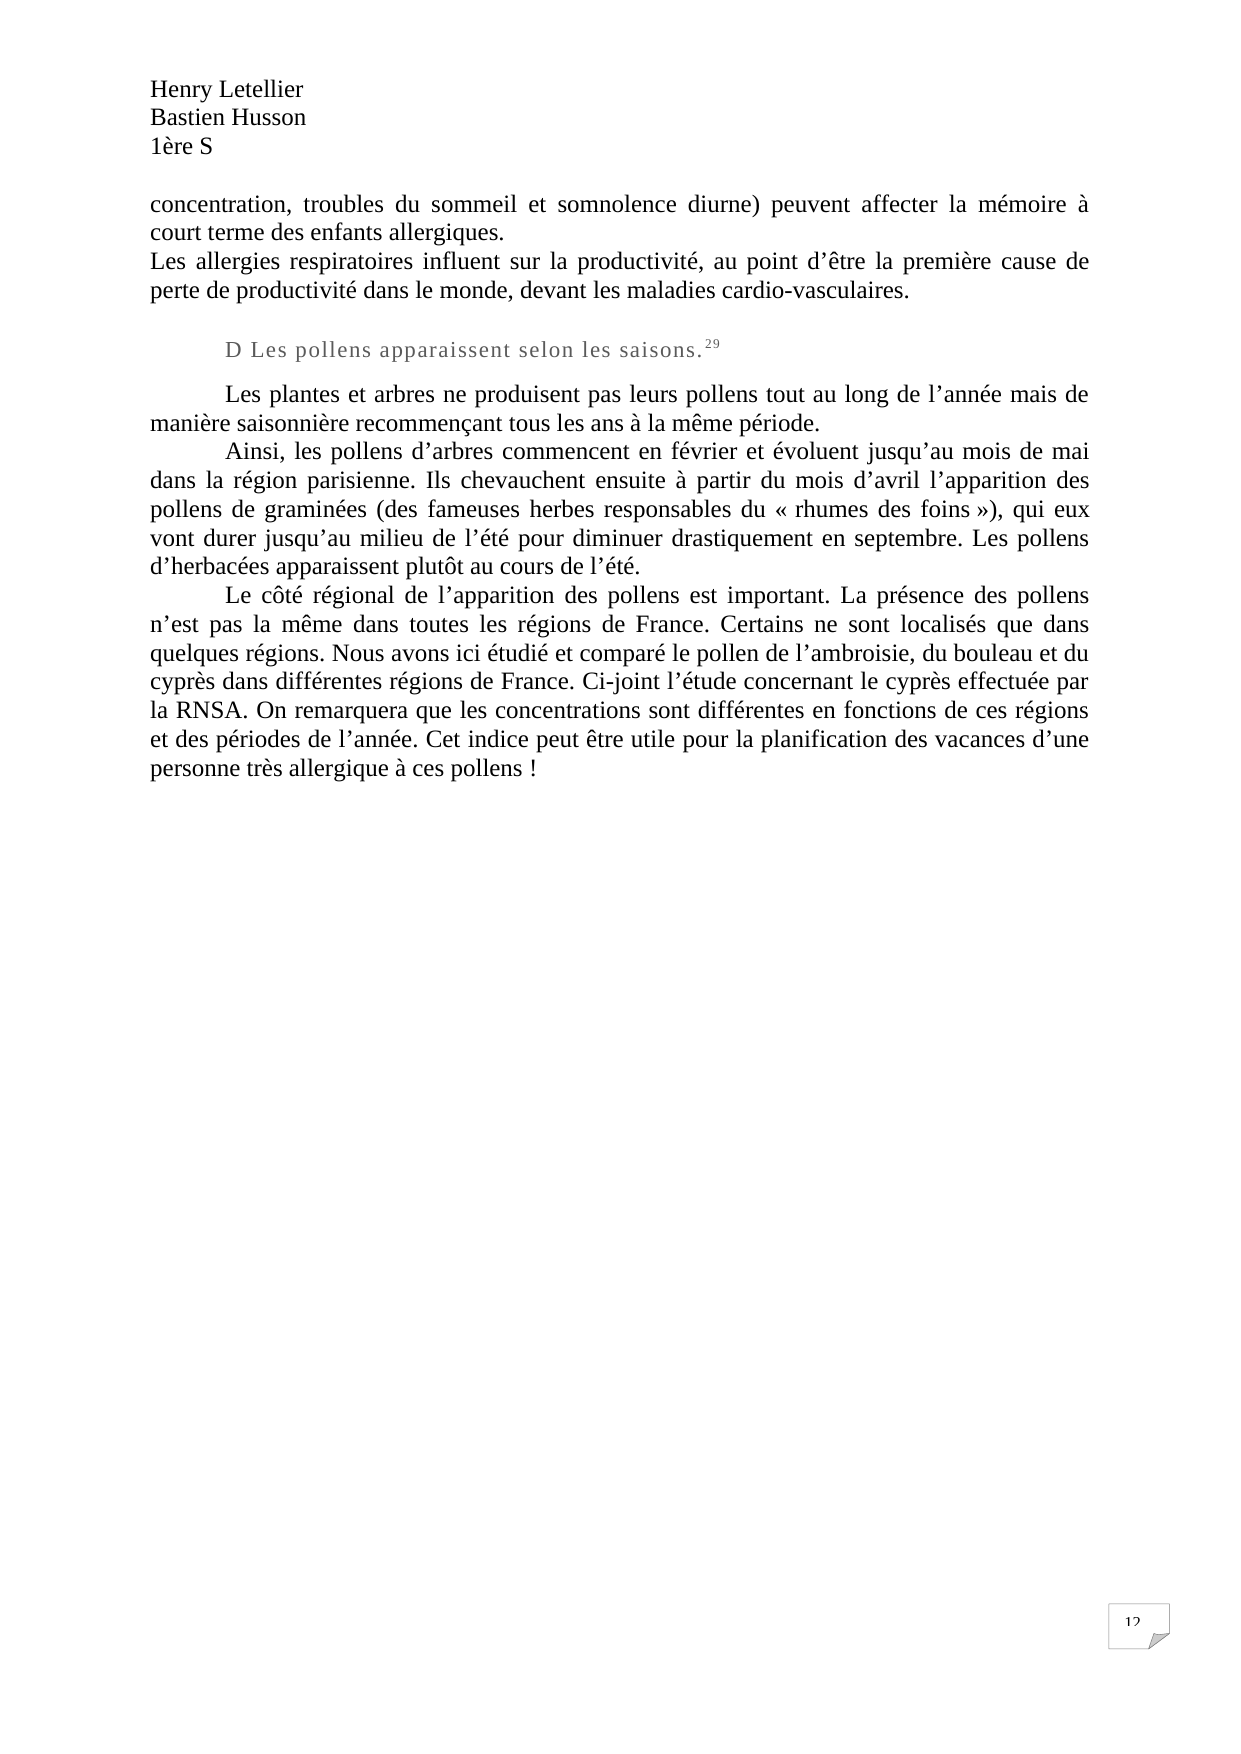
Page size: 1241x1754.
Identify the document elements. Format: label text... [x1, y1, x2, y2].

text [150, 189, 1090, 246]
text Le côté régional de l’apparition des pollens est important. La présence des pollens n’est pas la même dans toutes les régions de France. Certains ne sont localisés que dans quelques régions. Nous avons ici étudié et comparé le pollen de l’ambroisie, du bouleau et du cyprès dans différentes régions de France. Ci-joint l’étude concernant le cyprès effectuée par la RNSA. On remarquera que les concentrations sont différentes en fonctions de ces régions et des périodes de l’année. Cet indice peut être utile pour la planification des vacances d’une personne très allergique à ces pollens ! [150, 580, 1090, 781]
text Les allergies respiratoires influent sur la productivité, au point d’être la première cause de perte de productivité dans le monde, devant les maladies cardio-vasculaires. [150, 246, 1090, 304]
text Les plantes et arbres ne produisent pas leurs pollens tout au long de l’année mais de manière saisonnière recommençant tous les ans à la même période. [150, 379, 1090, 436]
subtitle D Les pollens apparaissent selon les saisons. [225, 336, 1090, 362]
text Ainsi, les pollens d’arbres commencent en février et évoluent jusqu’au mois de mai dans la région parisienne. Ils chevauchent ensuite à partir du mois d’avril l’apparition des pollens de graminées (des fameuses herbes responsables du « rhumes des foins »), qui eux vont durer jusqu’au milieu de l’été pour diminuer drastiquement en septembre. Les pollens d’herbacées apparaissent plutôt au cours de l’été. [150, 436, 1090, 580]
